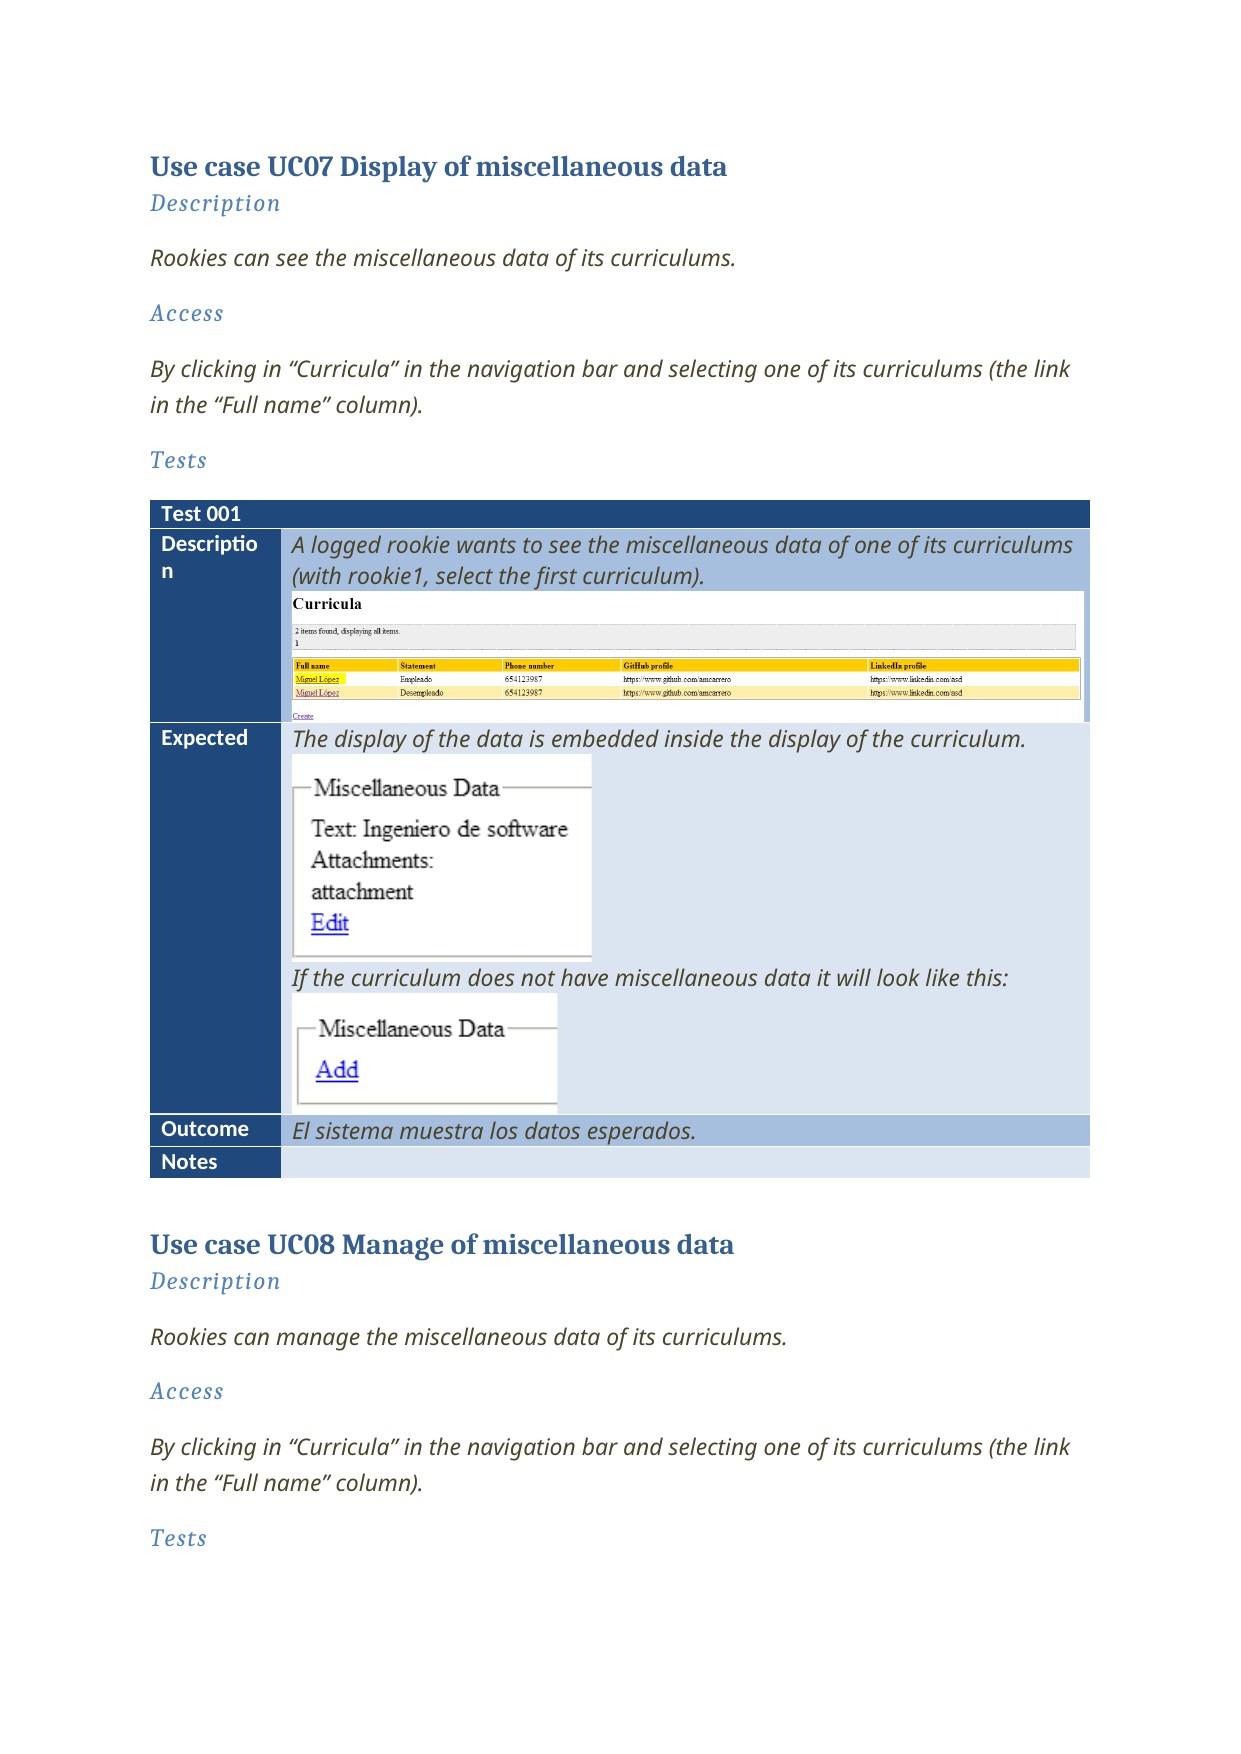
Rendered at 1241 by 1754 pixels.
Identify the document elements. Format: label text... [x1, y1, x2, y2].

table_cell Description [150, 529, 281, 722]
table_header Test 001 [150, 500, 1090, 528]
text Rookies can manage the miscellaneous data of its curriculums. [150, 1321, 1090, 1352]
text By clicking in “Curricula” in the navigation bar and selecting one of its curriculums (the link in the “Full name” column). [150, 353, 1090, 420]
picture [291, 993, 558, 1114]
subtitle Description [150, 1267, 1090, 1295]
picture [291, 754, 592, 962]
picture [291, 591, 1085, 722]
table_cell A logged rookie wants to see the miscellaneous data of one of its curriculums (with rookie1, select the first curriculum). [281, 529, 1090, 722]
table_cell Outcome [150, 1115, 281, 1146]
subtitle Access [150, 1377, 1090, 1406]
subtitle Access [150, 299, 1090, 328]
table_cell Notes [150, 1147, 281, 1178]
table_cell [281, 1147, 1090, 1178]
subtitle Use case UC08 Manage of miscellaneous data [150, 1228, 1090, 1262]
table_cell Expected [150, 723, 281, 1113]
table_cell El sistema muestra los datos esperados. [281, 1115, 1090, 1146]
table_cell The display of the data is embedded inside the display of the curriculum. If the curriculum does not have miscellaneous data it will look like this: [281, 723, 1090, 1113]
text Rookies can see the miscellaneous data of its curriculums. [150, 242, 1090, 274]
subtitle Description [150, 188, 1090, 217]
subtitle Tests [150, 446, 1090, 474]
text By clicking in “Curricula” in the navigation bar and selecting one of its curriculums (the link in the “Full name” column). [150, 1431, 1090, 1498]
subtitle Use case UC07 Display of miscellaneous data [150, 150, 1090, 183]
subtitle Tests [150, 1524, 1090, 1553]
